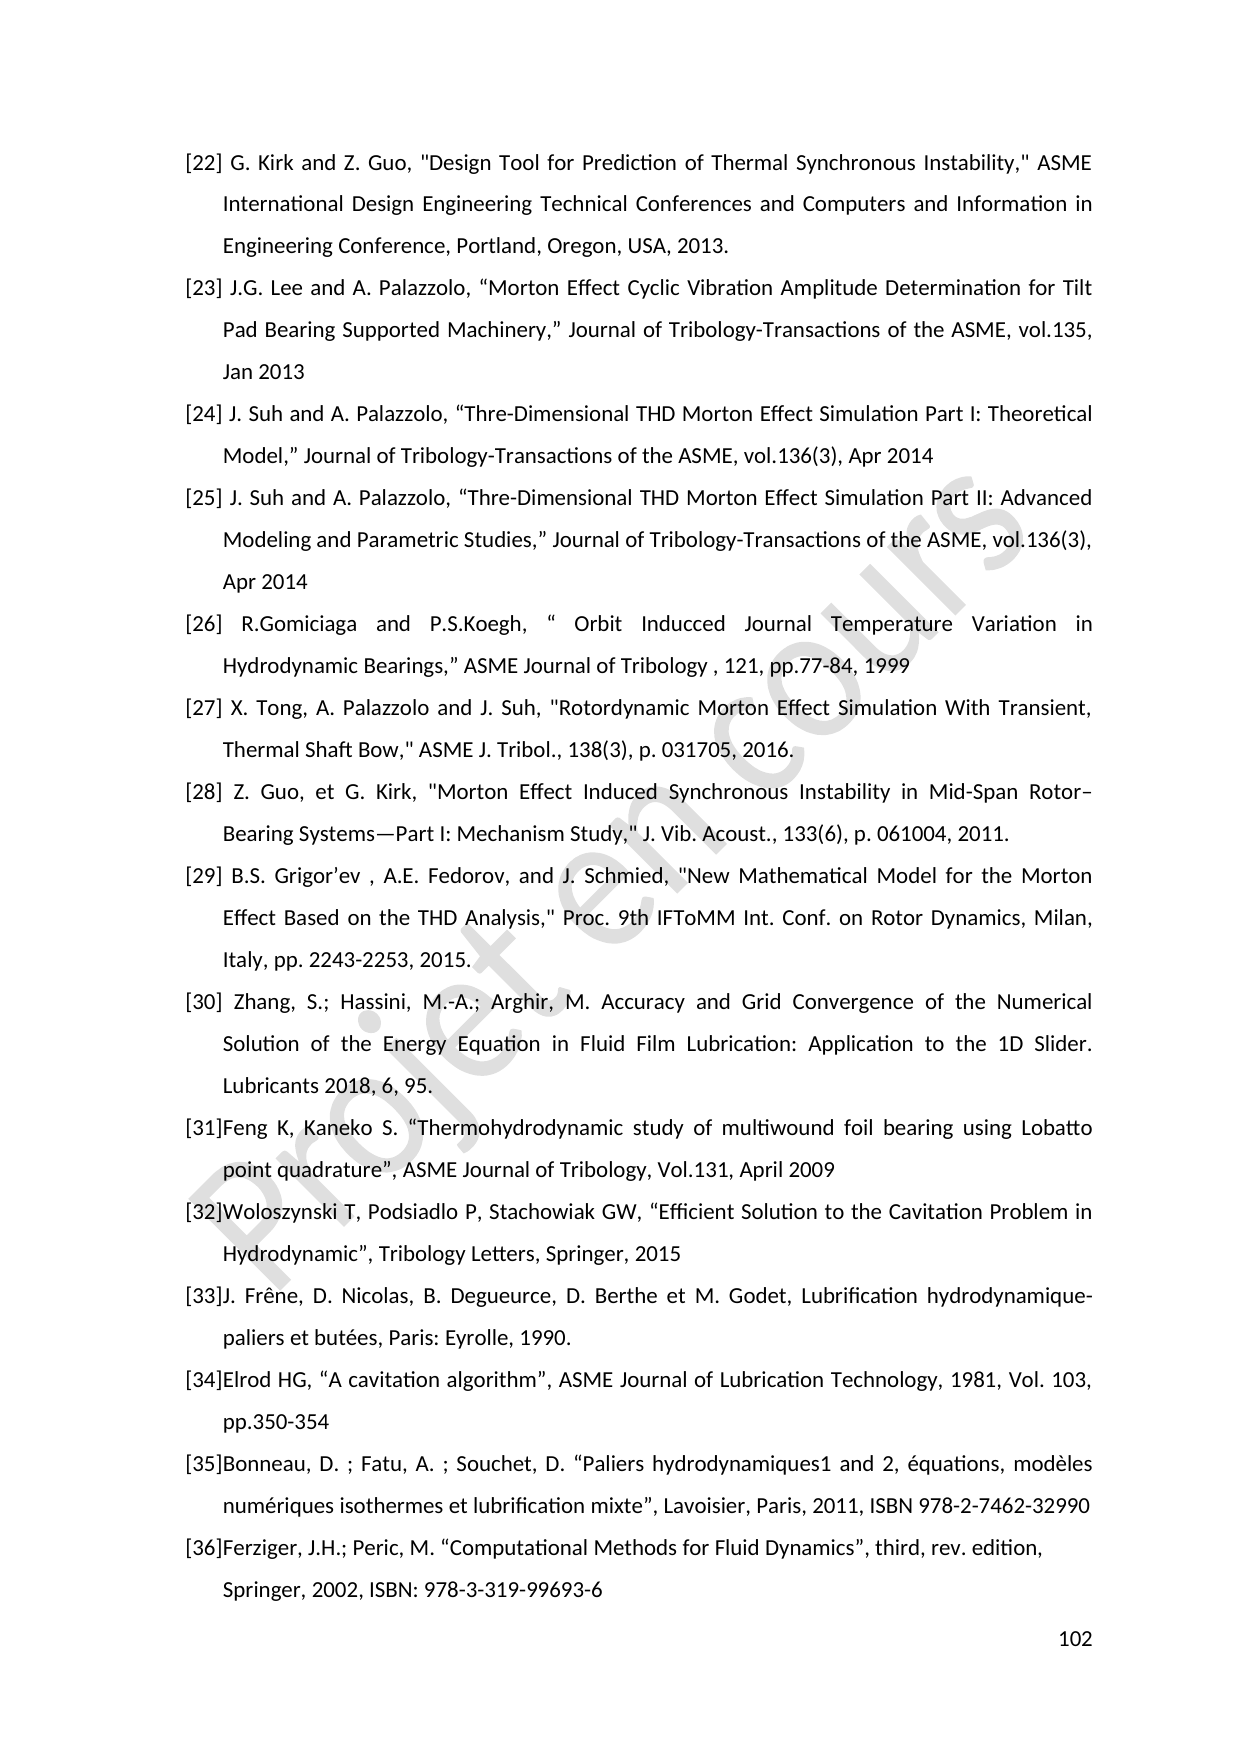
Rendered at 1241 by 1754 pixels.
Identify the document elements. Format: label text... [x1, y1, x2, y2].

list Feng K, Kaneko S. “Thermohydrodynamic study of multiwound foil bearing using Lobatto point quadrature”, ASME Journal of Tribology, Vol.131, April 2009 [185, 1113, 1093, 1183]
list X. Tong, A. Palazzolo and J. Suh, "Rotordynamic Morton Effect Simulation With Transient, Thermal Shaft Bow," ASME J. Tribol., 138(3), p. 031705, 2016. [185, 693, 1093, 763]
list G. Kirk and Z. Guo, "Design Tool for Prediction of Thermal Synchronous Instability," ASME International Design Engineering Technical Conferences and Computers and Information in Engineering Conference, Portland, Oregon, USA, 2013. [185, 148, 1093, 259]
list Woloszynski T, Podsiadlo P, Stachowiak GW, “Efficient Solution to the Cavitation Problem in Hydrodynamic”, Tribology Letters, Springer, 2015 [185, 1197, 1093, 1267]
list Bonneau, D. ; Fatu, A. ; Souchet, D. “Paliers hydrodynamiques1 and 2, équations, modèles numériques isothermes et lubrification mixte”, Lavoisier, Paris, 2011, ISBN 978-2-7462-32990 [185, 1449, 1093, 1519]
list J. Frêne, D. Nicolas, B. Degueurce, D. Berthe et M. Godet, Lubrification hydrodynamique- paliers et butées, Paris: Eyrolle, 1990. [185, 1281, 1093, 1351]
list J. Suh and A. Palazzolo, “Thre-Dimensional THD Morton Effect Simulation Part II: Advanced Modeling and Parametric Studies,” Journal of Tribology-Transactions of the ASME, vol.136(3), Apr 2014 [185, 483, 1093, 595]
list Z. Guo, et G. Kirk, "Morton Effect Induced Synchronous Instability in Mid-Span Rotor–Bearing Systems—Part I: Mechanism Study," J. Vib. Acoust., 133(6), p. 061004, 2011. [185, 777, 1093, 847]
list Elrod HG, “A cavitation algorithm”, ASME Journal of Lubrication Technology, 1981, Vol. 103, pp.350-354 [185, 1365, 1093, 1435]
list J. Suh and A. Palazzolo, “Thre-Dimensional THD Morton Effect Simulation Part I: Theoretical Model,” Journal of Tribology-Transactions of the ASME, vol.136(3), Apr 2014 [185, 399, 1093, 469]
list Ferziger, J.H.; Peric, M. “Computational Methods for Fluid Dynamics”, third, rev. edition, Springer, 2002, ISBN: 978-3-319-99693-6 [185, 1533, 1093, 1603]
list Zhang, S.; Hassini, M.-A.; Arghir, M. Accuracy and Grid Convergence of the Numerical Solution of the Energy Equation in Fluid Film Lubrication: Application to the 1D Slider. Lubricants 2018, 6, 95. [185, 987, 1093, 1099]
list J.G. Lee and A. Palazzolo, “Morton Effect Cyclic Vibration Amplitude Determination for Tilt Pad Bearing Supported Machinery,” Journal of Tribology-Transactions of the ASME, vol.135, Jan 2013 [185, 273, 1093, 386]
list R.Gomiciaga and P.S.Koegh, “ Orbit Inducced Journal Temperature Variation in Hydrodynamic Bearings,” ASME Journal of Tribology , 121, pp.77-84, 1999 [185, 609, 1093, 679]
list B.S. Grigor’ev , A.E. Fedorov, and J. Schmied, "New Mathematical Model for the Morton Effect Based on the THD Analysis," Proc. 9th IFToMM Int. Conf. on Rotor Dynamics, Milan, Italy, pp. 2243-2253, 2015. [185, 861, 1093, 973]
